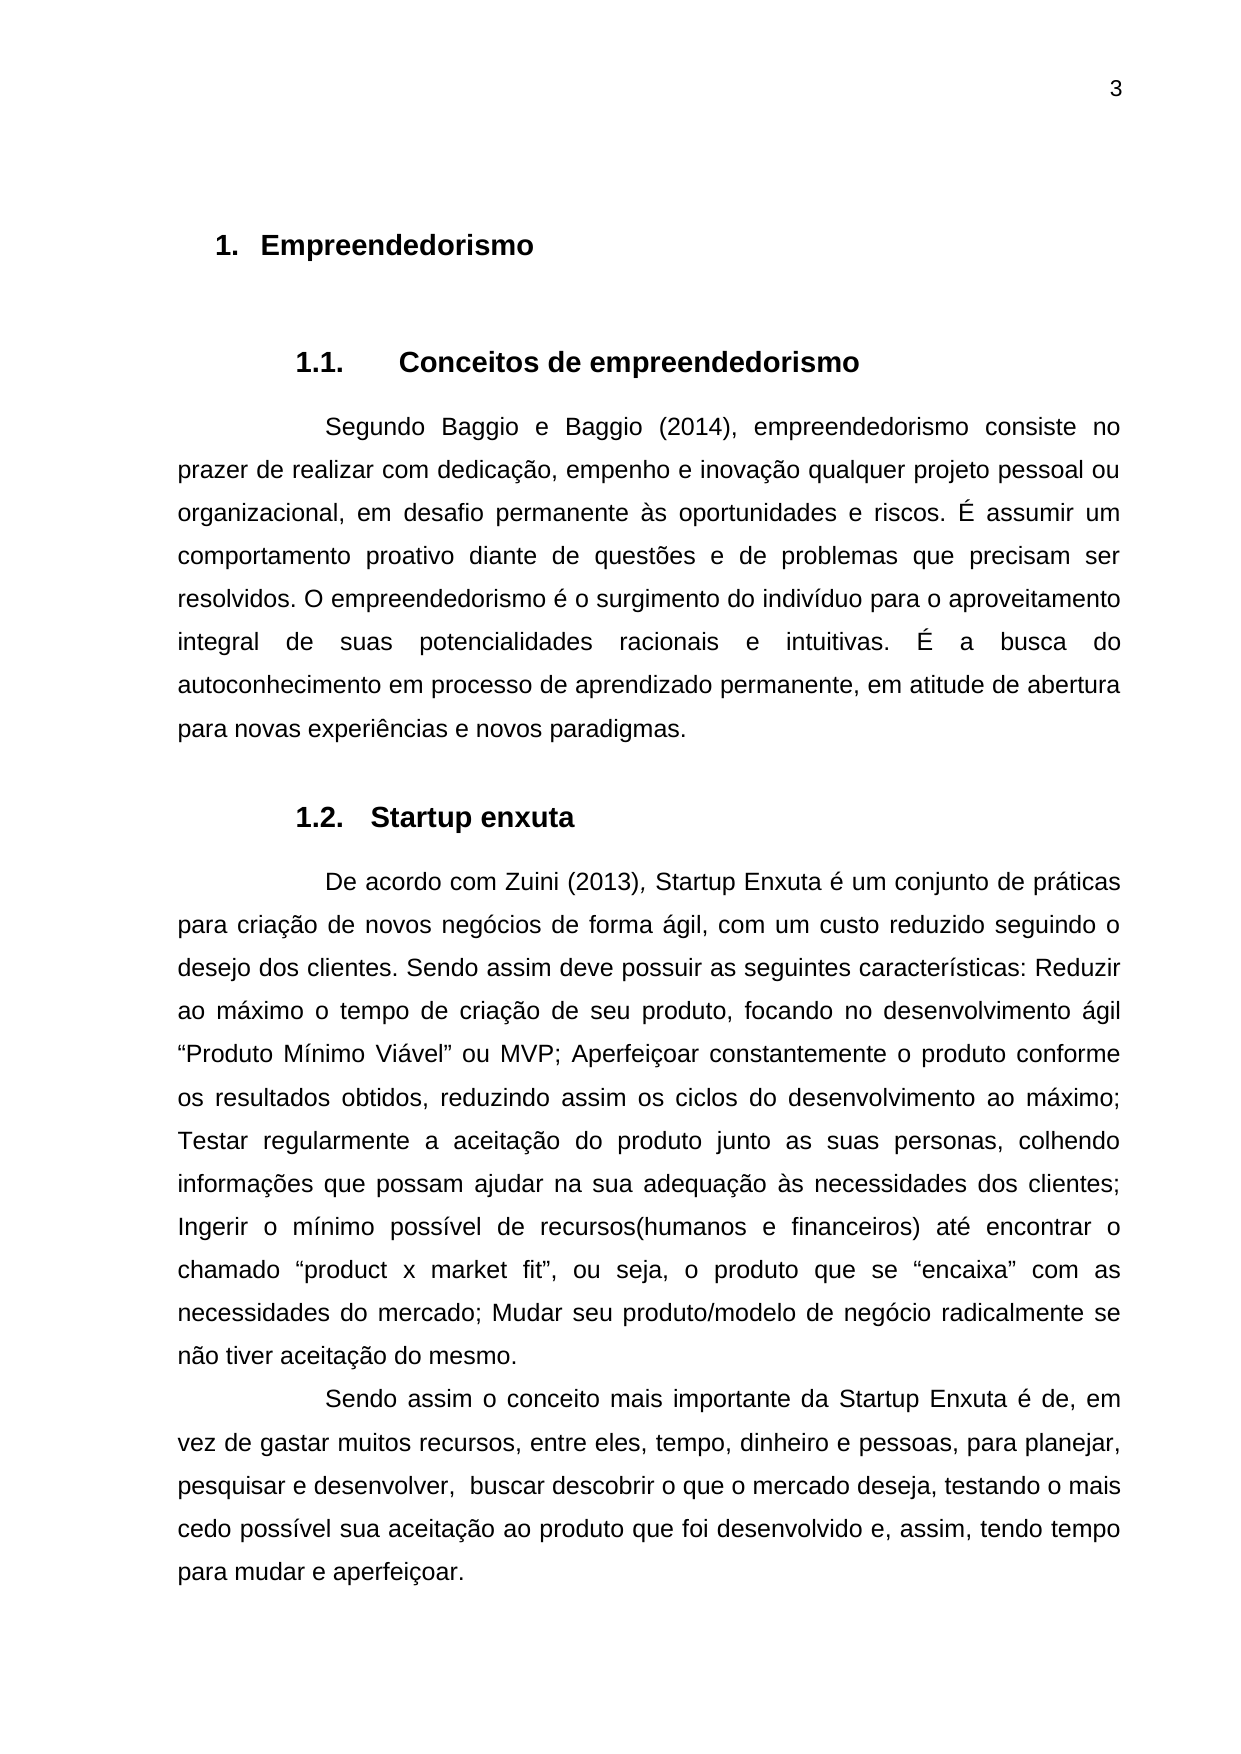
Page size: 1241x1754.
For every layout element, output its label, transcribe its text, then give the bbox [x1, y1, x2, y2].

text Empreendedorismo [215, 227, 1122, 261]
text Startup enxuta [295, 800, 1122, 833]
subtitle Sendo assim o conceito mais importante da Startup Enxuta é de, em vez de gastar muitos recursos, entre eles, tempo, dinheiro e pessoas, para planejar, pesquisar e desenvolver, buscar descobrir o que o mercado deseja, testando o mais cedo possível sua aceitação ao produto que foi desenvolvido e, assim, tendo tempo para mudar e aperfeiçoar. [177, 1384, 1122, 1586]
subtitle Segundo Baggio e Baggio (2014), empreendedorismo consiste no prazer de realizar com dedicação, empenho e inovação qualquer projeto pessoal ou organizacional, em desafio permanente às oportunidades e riscos. É assumir um comportamento proativo diante de questões e de problemas que precisam ser resolvidos. O empreendedorismo é o surgimento do indivíduo para o aproveitamento integral de suas potencialidades racionais e intuitivas. É a busca do autoconhecimento em processo de aprendizado permanente, em atitude de abertura para novas experiências e novos paradigmas. [177, 412, 1122, 742]
subtitle De acordo com Zuini (2013), Startup Enxuta é um conjunto de práticas para criação de novos negócios de forma ágil, com um custo reduzido seguindo o desejo dos clientes. Sendo assim deve possuir as seguintes características: Reduzir ao máximo o tempo de criação de seu produto, focando no desenvolvimento ágil “Produto Mínimo Viável” ou MVP; Aperfeiçoar constantemente o produto conforme os resultados obtidos, reduzindo assim os ciclos do desenvolvimento ao máximo; Testar regularmente a aceitação do produto junto as suas personas, colhendo informações que possam ajudar na sua adequação às necessidades dos clientes; Ingerir o mínimo possível de recursos(humanos e financeiros) até encontrar o chamado “product x market fit”, ou seja, o produto que se “encaixa” com as necessidades do mercado; Mudar seu produto/modelo de negócio radicalmente se não tiver aceitação do mesmo. [177, 867, 1122, 1370]
text Conceitos de empreendedorismo [295, 345, 1122, 378]
